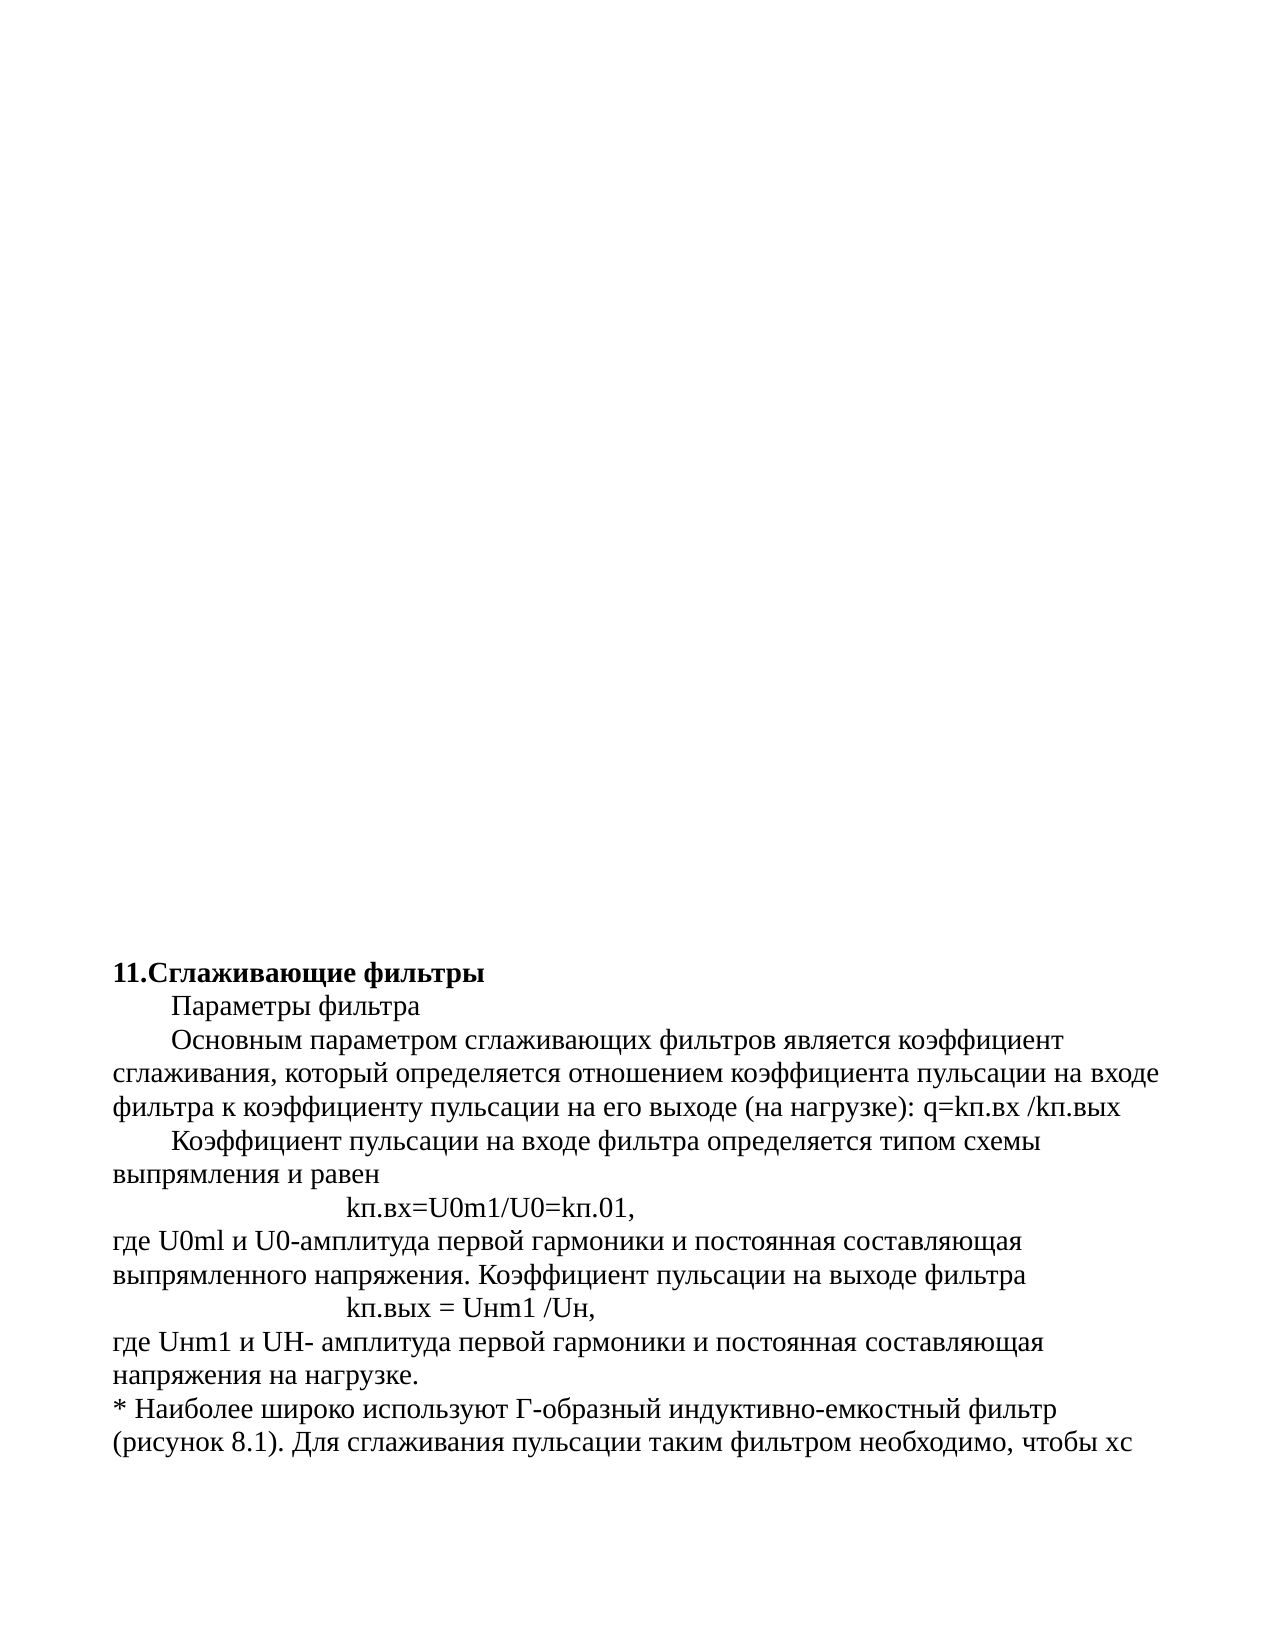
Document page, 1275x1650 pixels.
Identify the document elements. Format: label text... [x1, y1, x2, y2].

text kп.вых = Uнm1 /Uн, [112, 1290, 1162, 1324]
text Коэффициент пульсации на входе фильтра определяется типом схемы выпрямления и равен [112, 1123, 1162, 1190]
text где U0ml и U0-амплитуда первой гармоники и постоянная составляющая выпрямленного напряжения. Коэффициент пульсации на выходе фильтра [112, 1223, 1162, 1290]
list 11.Сглаживающие фильтры [112, 955, 1162, 988]
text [112, 1391, 1162, 1458]
text Основным параметром сглаживающих фильтров является коэффициент сглаживания, который определяется отношением коэффициента пульсации на входе фильтра к коэффициенту пульсации на его выходе (на нагрузке): q=kп.вх /kп.вых [112, 1022, 1162, 1123]
text Параметры фильтра [112, 988, 1162, 1022]
text где Uнm1 и UH- амплитуда первой гармоники и постоянная составляющая напряжения на нагрузке. [112, 1324, 1162, 1391]
text kп.вх=U0m1/U0=kп.01, [112, 1190, 1162, 1223]
